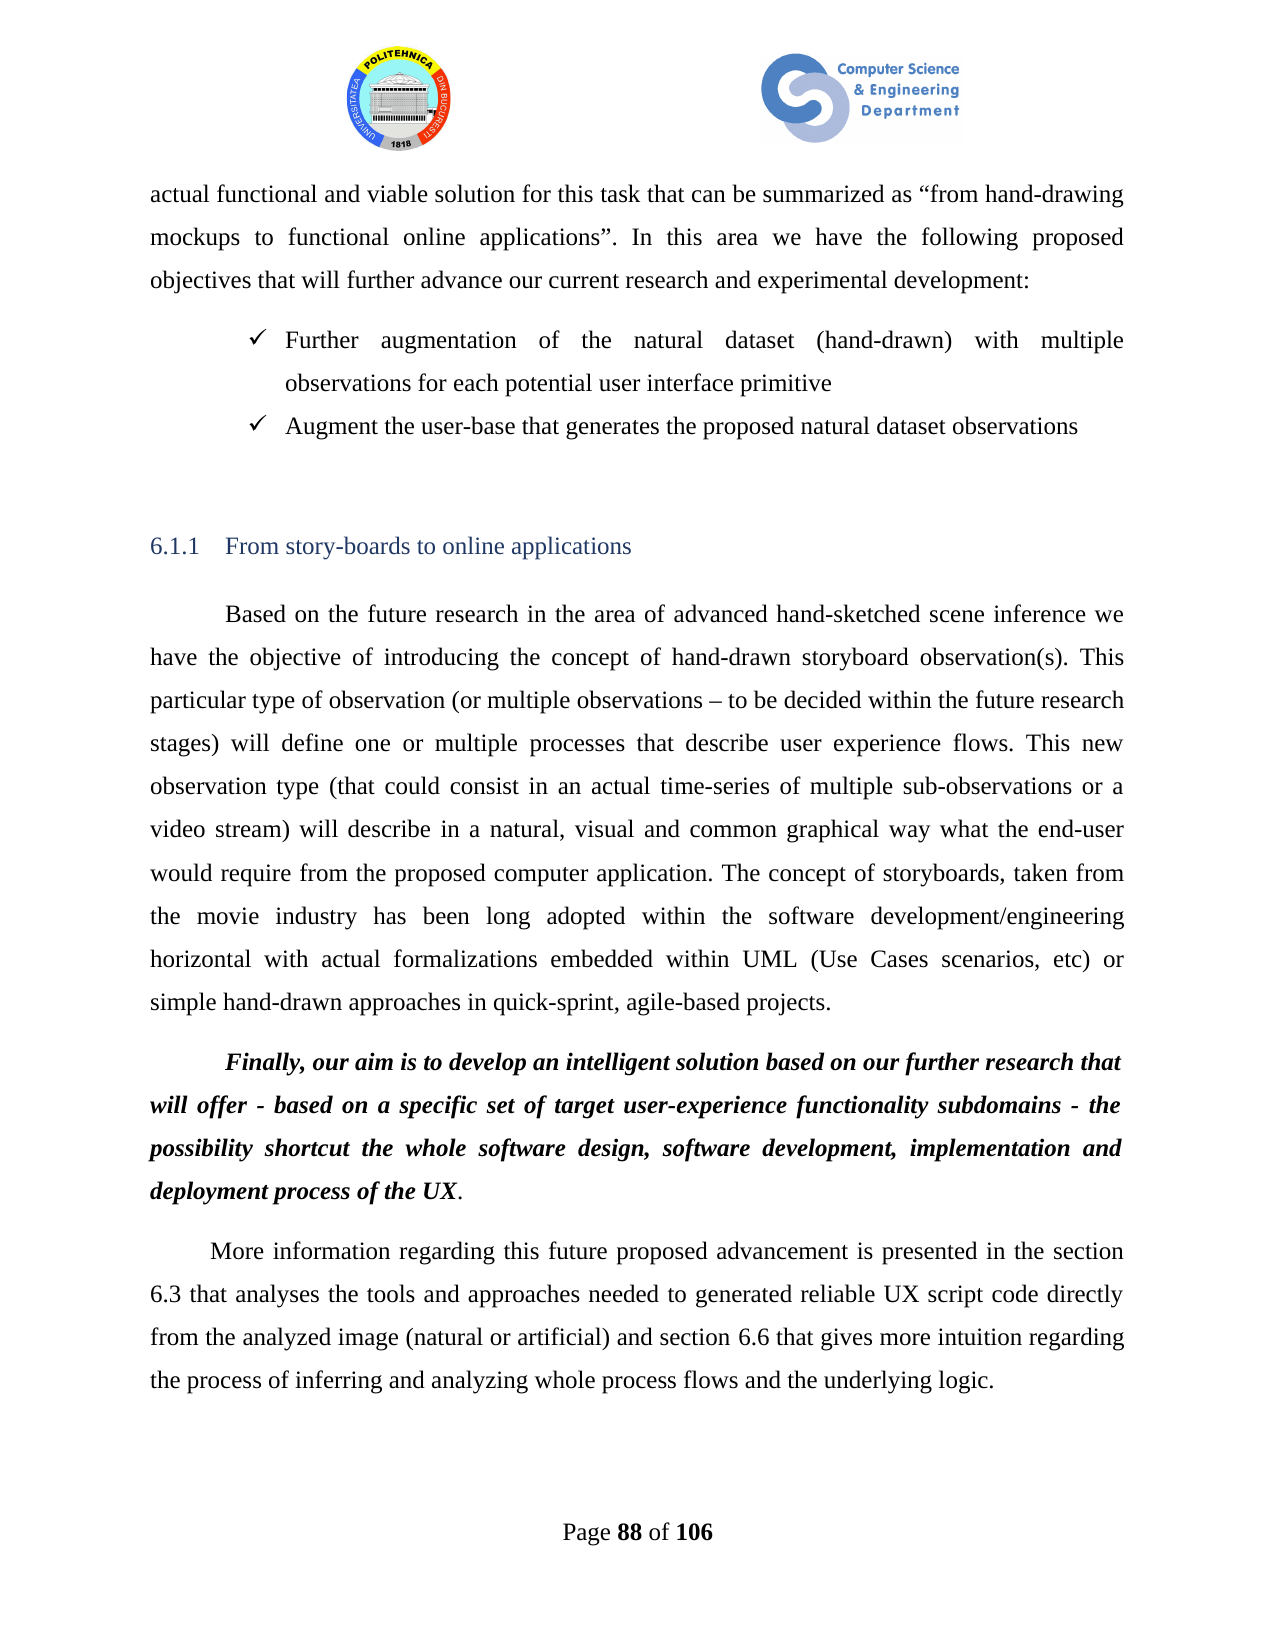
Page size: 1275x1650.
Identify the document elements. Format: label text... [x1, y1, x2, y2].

list Augment the user-base that generates the proposed natural dataset observations [247, 411, 1125, 440]
picture [760, 53, 963, 144]
text Finally, our aim is to develop an intelligent solution based on our further research that will offer - based on a specific set of target user-experience functionality subdomains - the possibility shortcut the whole software design, software development, implementation and deployment process of the UX. [150, 1047, 1125, 1205]
subtitle From story-boards to online applications [150, 531, 1125, 559]
picture [346, 46, 451, 151]
text More information regarding this future proposed advancement is presented in the section 6.3 that analyses the tools and approaches needed to generated reliable UX script code directly from the analyzed image (natural or artificial) and section 6.6 that gives more intuition regarding the process of inferring and analyzing whole process flows and the underlying logic. [150, 1236, 1125, 1394]
list Further augmentation of the natural dataset (hand-drawn) with multiple observations for each potential user interface primitive [247, 325, 1125, 397]
text Based on the future research in the area of advanced hand-sketched scene inference we have the objective of introducing the concept of hand-drawn storyboard observation(s). This particular type of observation (or multiple observations – to be decided within the future research stages) will define one or multiple processes that describe user experience flows. This new observation type (that could consist in an actual time-series of multiple sub-observations or a video stream) will describe in a natural, visual and common graphical way what the end-user would require from the proposed computer application. The concept of storyboards, taken from the movie industry has been long adopted within the software development/engineering horizontal with actual formalizations embedded within UML (Use Cases scenarios, etc) or simple hand-drawn approaches in quick-sprint, agile-based projects. [150, 599, 1125, 1016]
